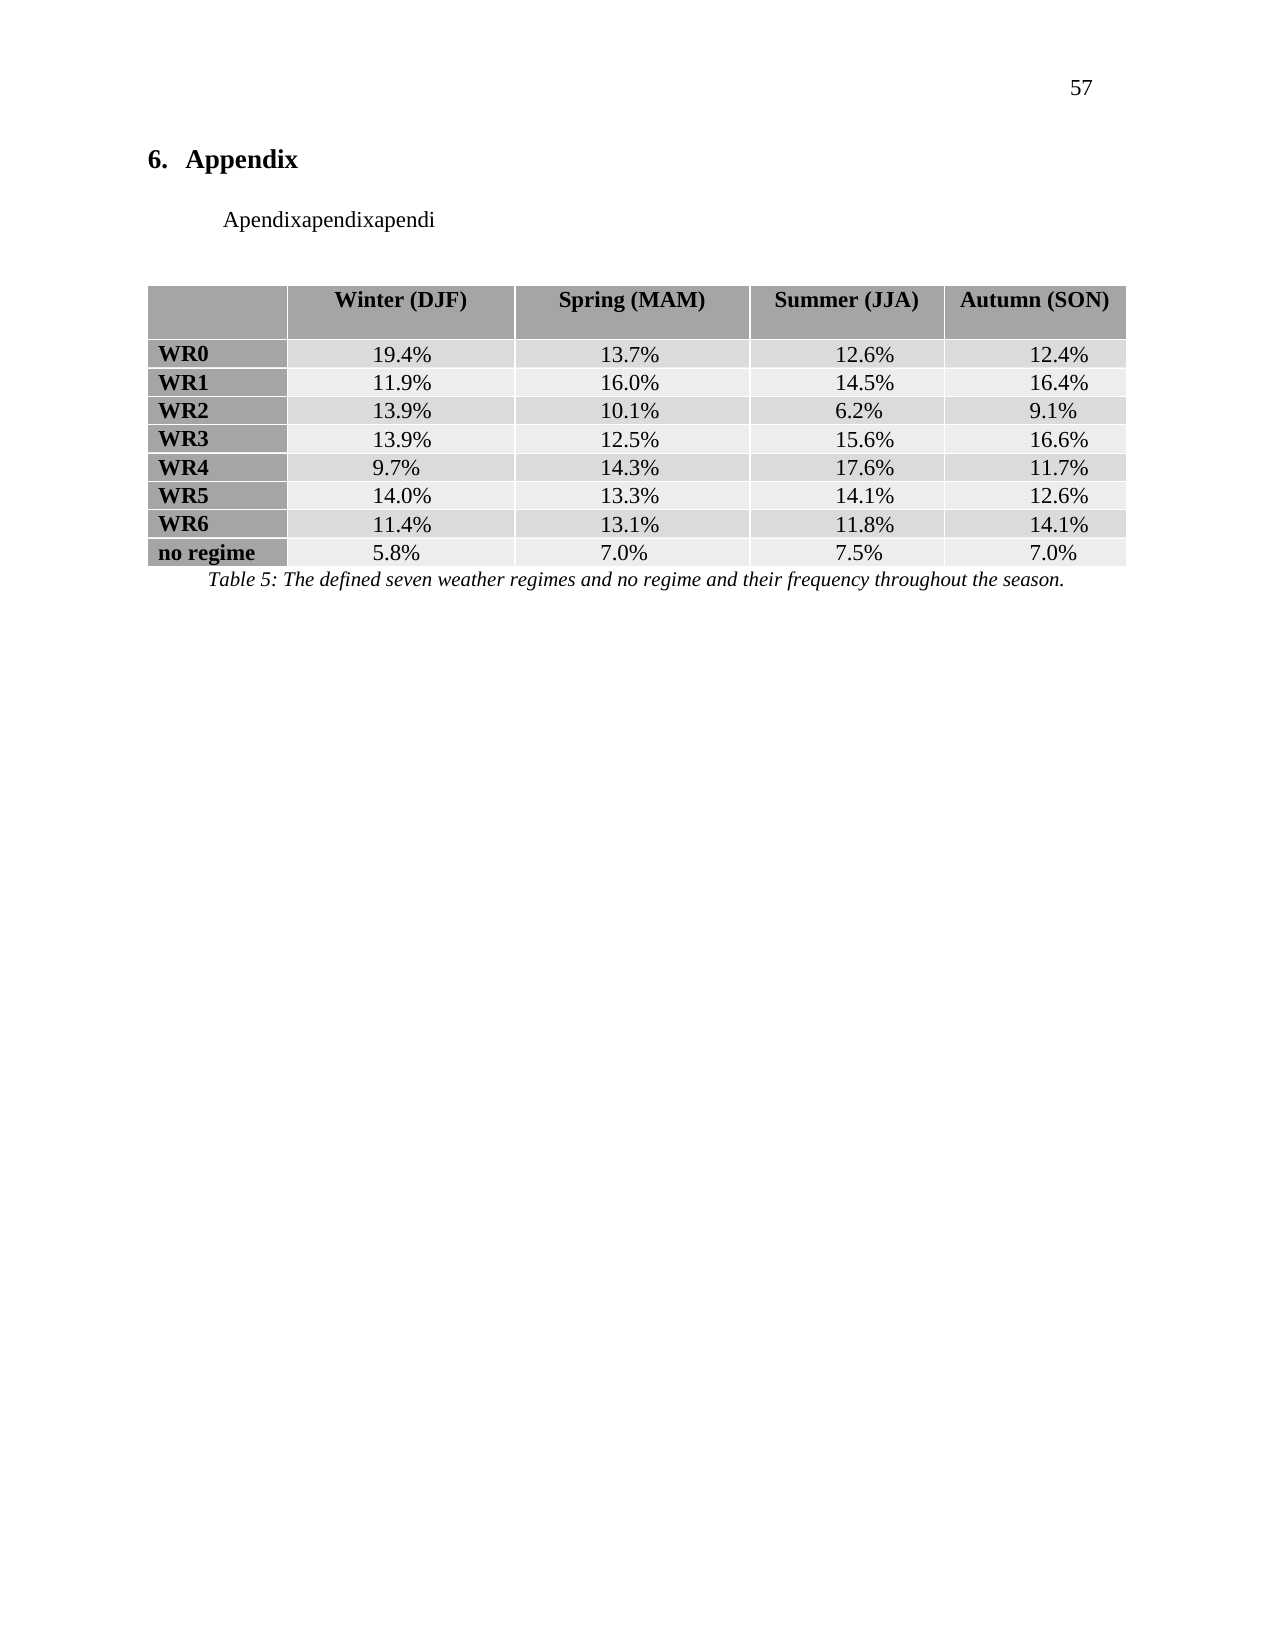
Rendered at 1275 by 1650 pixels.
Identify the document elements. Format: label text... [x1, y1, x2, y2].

table_cell 16.4% [945, 369, 1126, 396]
table_cell 16.6% [945, 425, 1126, 452]
table_cell 15.6% [751, 425, 944, 452]
table_cell 11.9% [288, 369, 514, 396]
table_cell 9.7% [288, 454, 514, 481]
table_cell 14.5% [751, 369, 944, 396]
table_cell 14.1% [751, 482, 944, 509]
table_header Spring (MAM) [516, 286, 749, 339]
table_cell WR1 [148, 369, 287, 396]
table_cell 6.2% [751, 397, 944, 424]
table_cell 7.5% [751, 539, 944, 566]
table_cell 14.1% [945, 510, 1126, 537]
subtitle Appendix [148, 143, 1127, 174]
table_cell WR6 [148, 510, 287, 537]
table_cell 7.0% [516, 539, 749, 566]
table_cell WR0 [148, 340, 287, 367]
table_cell no regime [148, 539, 287, 566]
table_cell 12.5% [516, 425, 749, 452]
table_header Autumn (SON) [945, 286, 1126, 339]
table_cell 7.0% [945, 539, 1126, 566]
table_header Winter (DJF) [288, 286, 514, 339]
table_cell 10.1% [516, 397, 749, 424]
table_header [148, 286, 287, 339]
table_cell 13.9% [288, 425, 514, 452]
table_cell 13.1% [516, 510, 749, 537]
text Apendixapendixapendi [148, 206, 1127, 233]
table_cell WR5 [148, 482, 287, 509]
text Table 5: The defined seven weather regimes and no regime and their frequency throughout the season. [148, 567, 1127, 591]
table_cell 9.1% [945, 397, 1126, 424]
table_cell 13.7% [516, 340, 749, 367]
table_cell 19.4% [288, 340, 514, 367]
table_cell WR4 [148, 454, 287, 481]
table_cell 12.6% [945, 482, 1126, 509]
table_cell WR2 [148, 397, 287, 424]
table_cell 11.8% [751, 510, 944, 537]
table_cell 13.9% [288, 397, 514, 424]
table_cell 5.8% [288, 539, 514, 566]
table_cell 17.6% [751, 454, 944, 481]
table_cell WR3 [148, 425, 287, 452]
table_cell 14.0% [288, 482, 514, 509]
table_cell 12.4% [945, 340, 1126, 367]
table_cell 14.3% [516, 454, 749, 481]
table_cell 11.7% [945, 454, 1126, 481]
table_cell 11.4% [288, 510, 514, 537]
table_header Summer (JJA) [751, 286, 944, 339]
table_cell 16.0% [516, 369, 749, 396]
table_cell 13.3% [516, 482, 749, 509]
table_cell 12.6% [751, 340, 944, 367]
